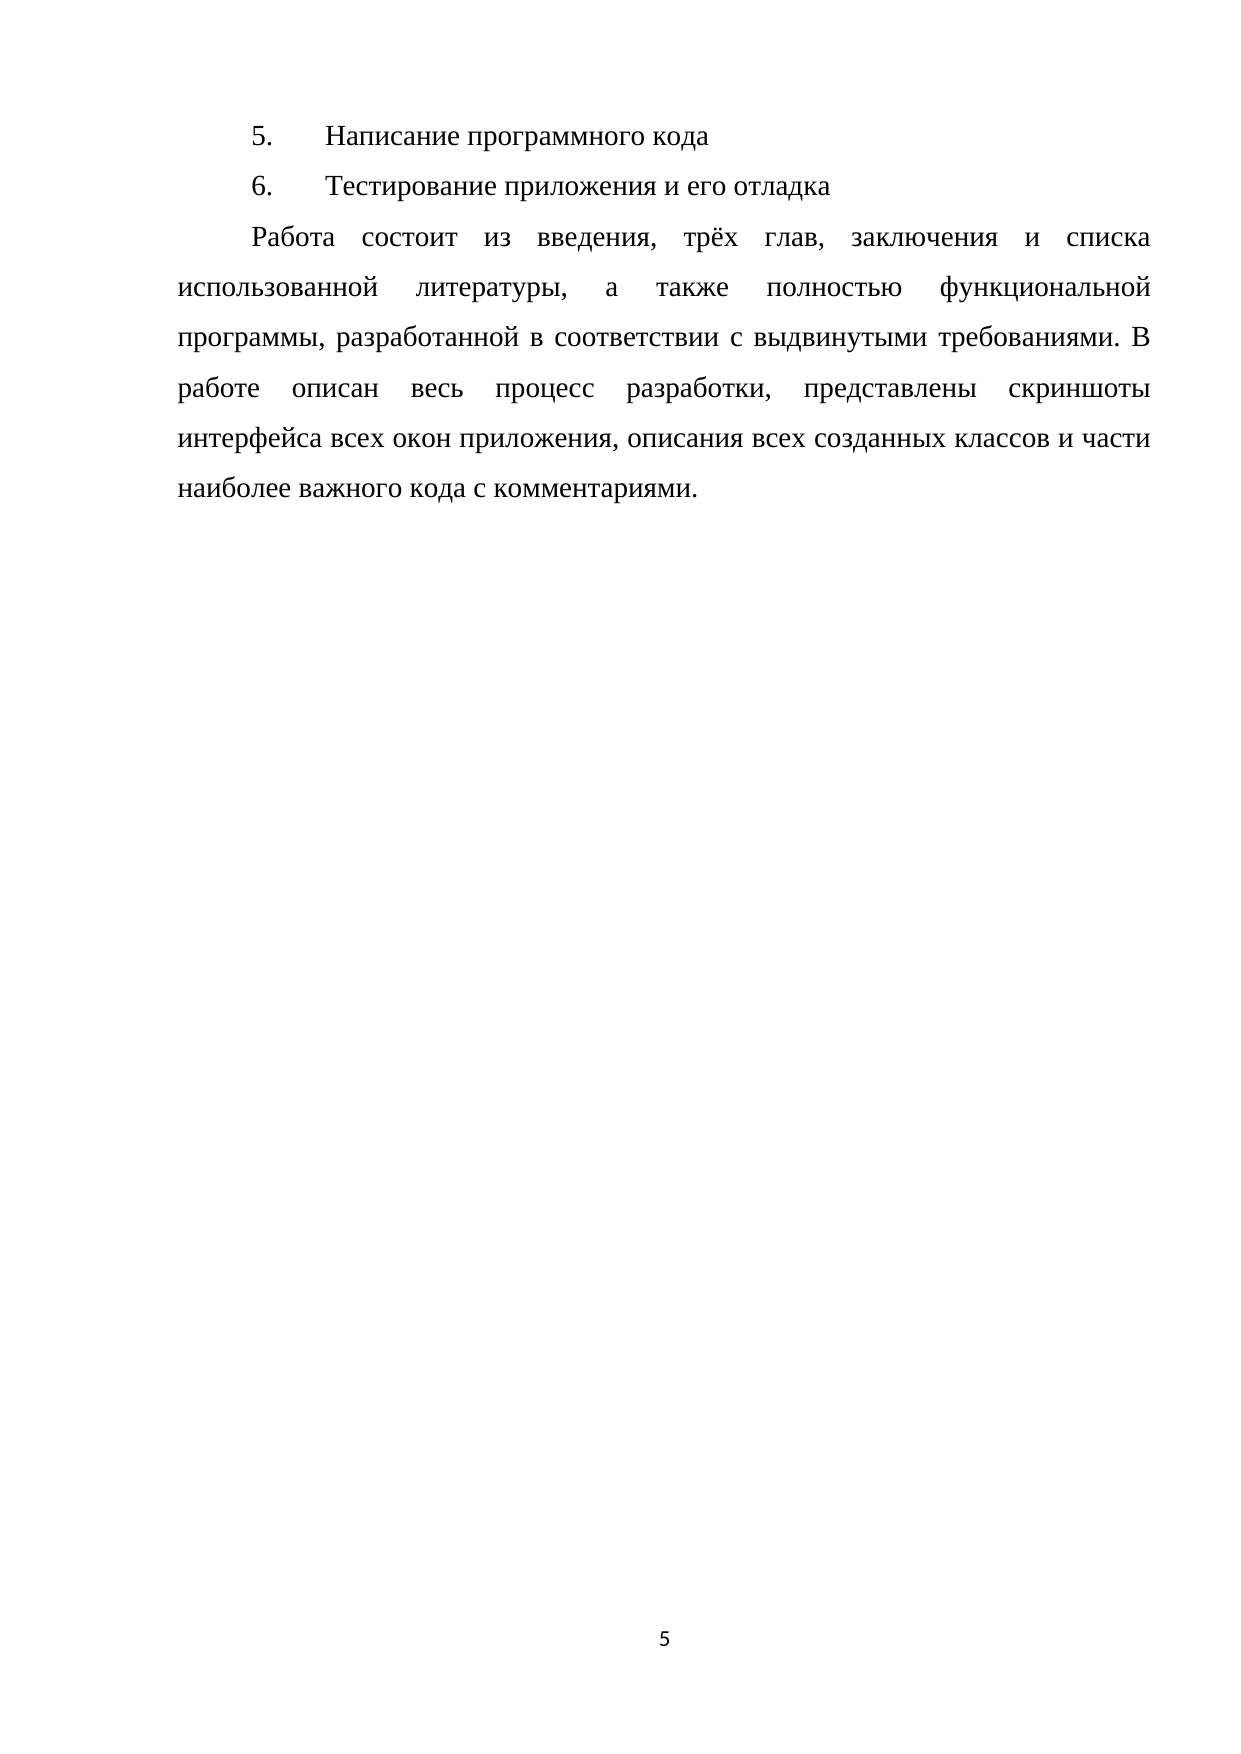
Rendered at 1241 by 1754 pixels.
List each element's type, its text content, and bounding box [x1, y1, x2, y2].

text Работа состоит из введения, трёх глав, заключения и списка использованной литературы, а также полностью функциональной программы, разработанной в соответствии с выдвинутыми требованиями. В работе описан весь процесс разработки, представлены скриншоты интерфейса всех окон приложения, описания всех созданных классов и части наиболее важного кода с комментариями. [177, 219, 1152, 504]
list Тестирование приложения и его отладка [177, 168, 1152, 202]
list Написание программного кода [177, 118, 1152, 152]
